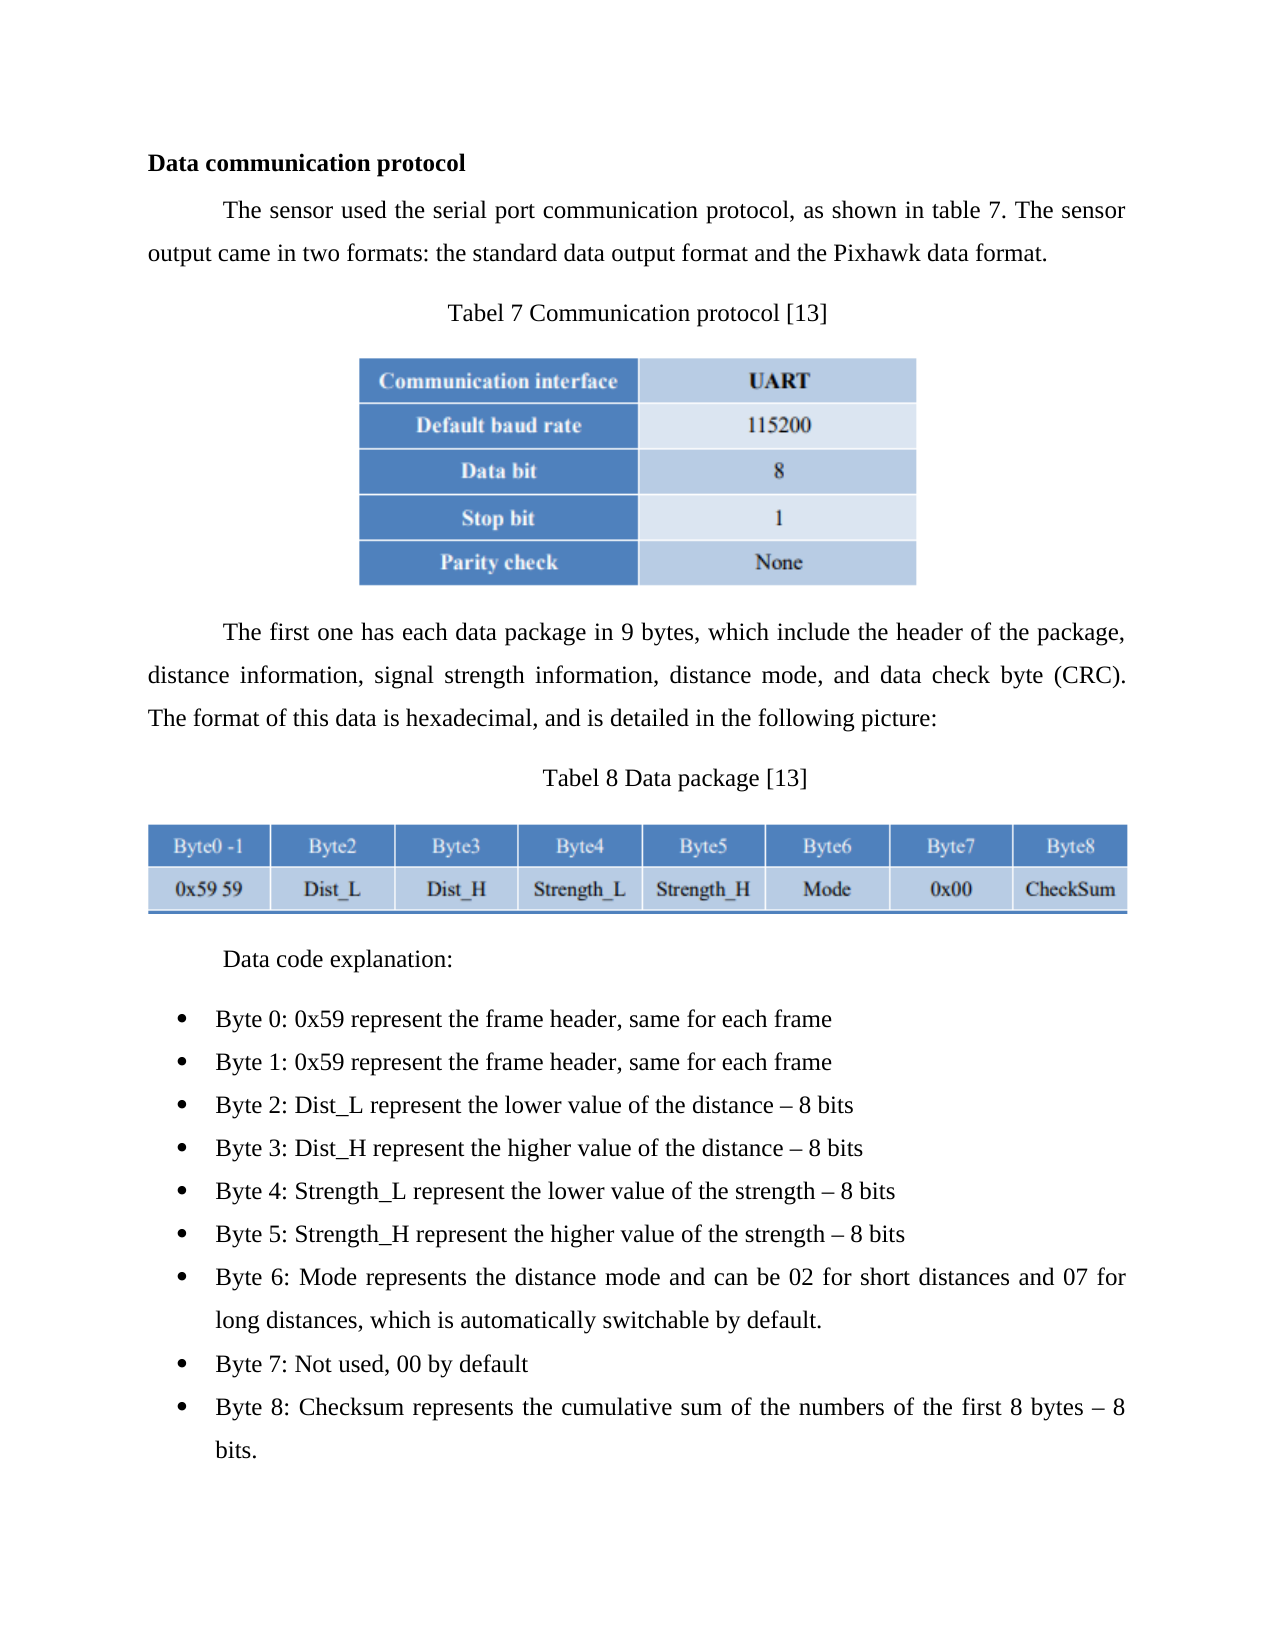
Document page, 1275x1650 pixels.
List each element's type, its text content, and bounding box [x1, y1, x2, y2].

picture [147, 822, 1128, 914]
list Byte 7: Not used, 00 by default [178, 1349, 1127, 1377]
list Byte 4: Strength_L represent the lower value of the strength – 8 bits [178, 1176, 1127, 1205]
text The sensor used the serial port communication protocol, as shown in table 7. The sensor output came in two formats: the standard data output format and the Pixhawk data format. [148, 195, 1127, 267]
text Tabel 8 Data package [13] [148, 763, 1127, 792]
list Byte 6: Mode represents the distance mode and can be 02 for short distances and 07 for long distances, which is automatically switchable by default. [178, 1262, 1127, 1334]
text The first one has each data package in 9 bytes, which include the header of the package, distance information, signal strength information, distance mode, and data check byte (CRC). The format of this data is hexadecimal, and is detailed in the following picture: [148, 617, 1127, 732]
text Data communication protocol [148, 148, 1127, 176]
list Byte 8: Checksum represents the cumulative sum of the numbers of the first 8 bytes – 8 bits. [178, 1392, 1127, 1464]
list Byte 5: Strength_H represent the higher value of the strength – 8 bits [178, 1219, 1127, 1248]
list Byte 0: 0x59 represent the frame header, same for each frame [178, 1004, 1127, 1032]
text Data code explanation: [148, 944, 1127, 973]
list Byte 3: Dist_H represent the higher value of the distance – 8 bits [178, 1133, 1127, 1162]
list Byte 2: Dist_L represent the lower value of the distance – 8 bits [178, 1090, 1127, 1119]
picture [358, 358, 917, 587]
list Byte 1: 0x59 represent the frame header, same for each frame [178, 1047, 1127, 1076]
text Tabel 7 Communication protocol [13] [148, 298, 1127, 327]
